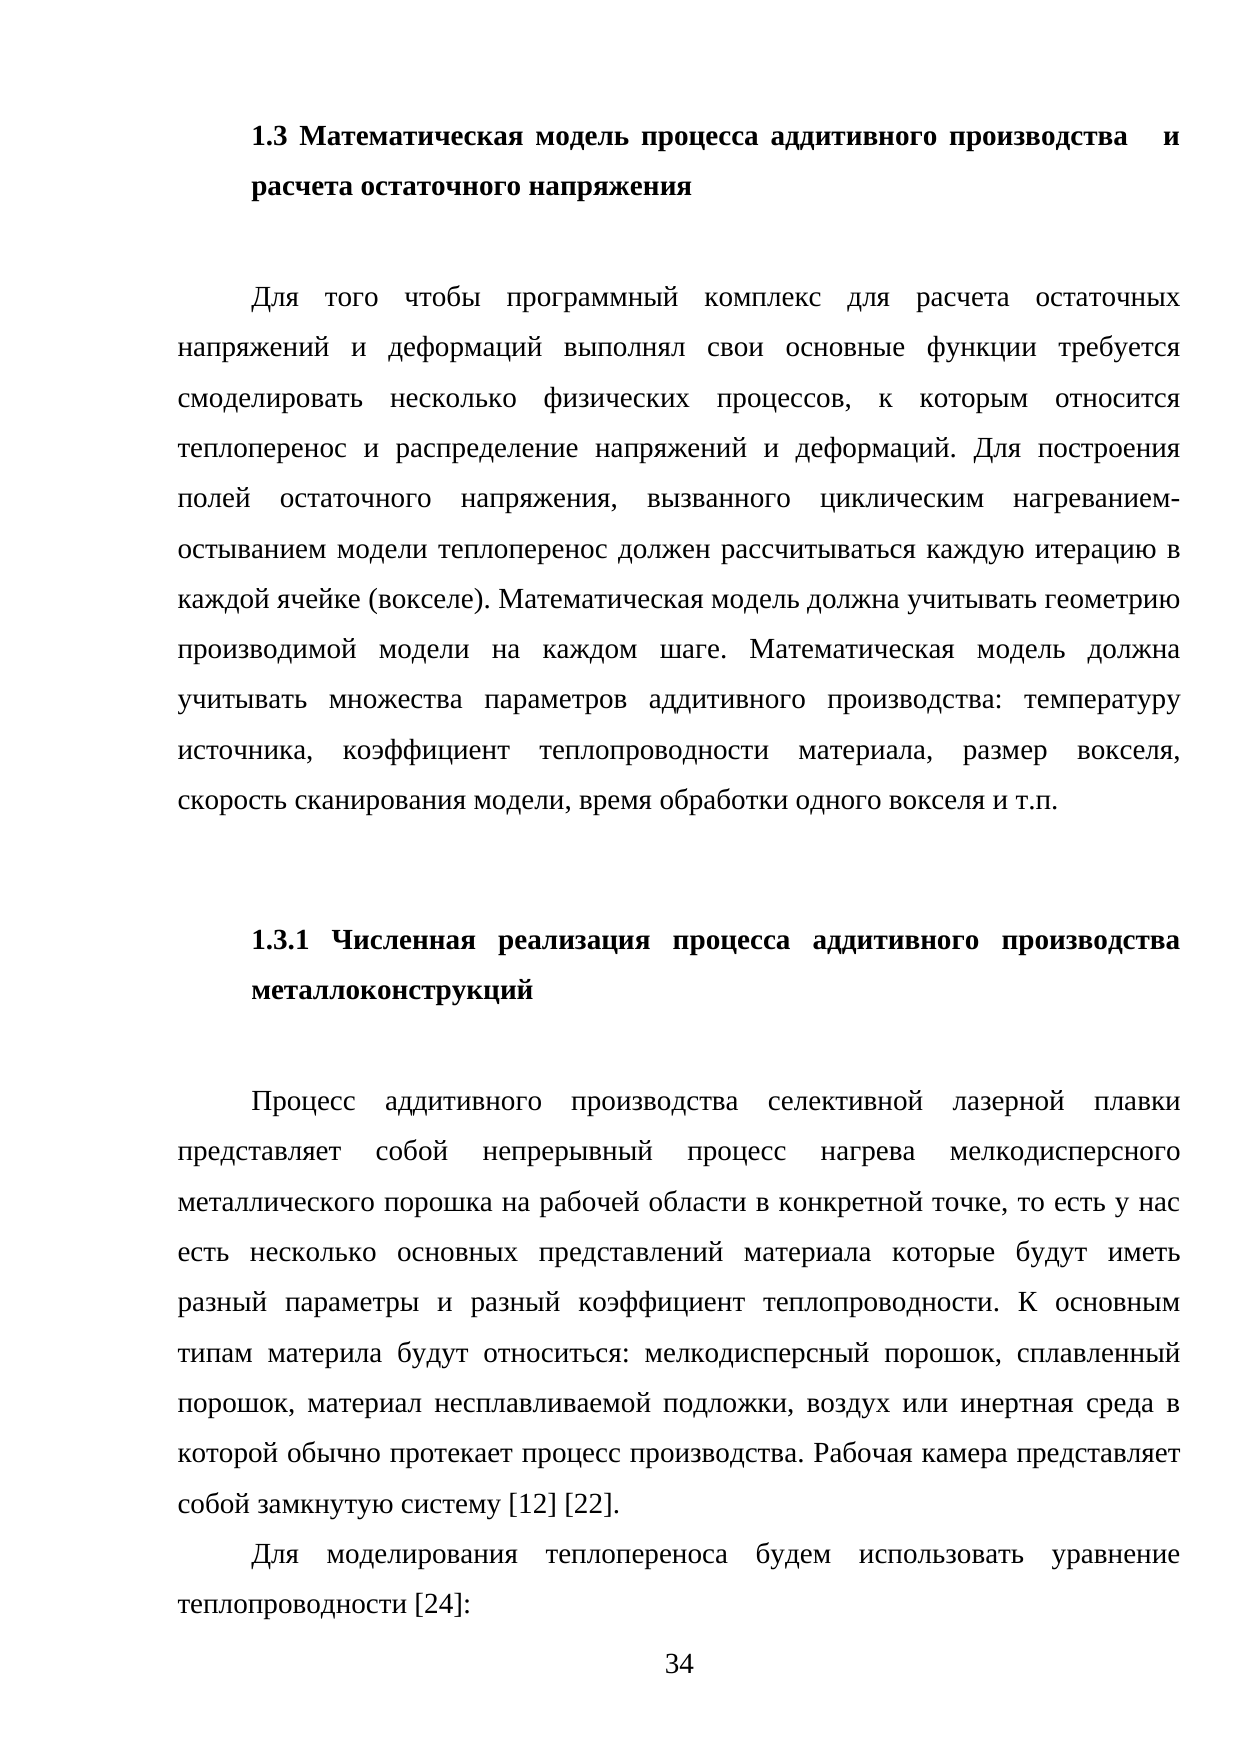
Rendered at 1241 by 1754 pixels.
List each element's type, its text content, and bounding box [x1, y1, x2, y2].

text Процесс аддитивного производства селективной лазерной плавки представляет собой непрерывный процесс нагрева мелкодисперсного металлического порошка на рабочей области в конкретной точке, то есть у нас есть несколько основных представлений материала которые будут иметь разный параметры и разный коэффициент теплопроводности. К основным типам материла будут относиться: мелкодисперсный порошок, сплавленный порошок, материал несплавливаемой подложки, воздух или инертная среда в которой обычно протекает процесс производства. Рабочая камера представляет собой замкнутую систему [12] [22]. [177, 1083, 1181, 1519]
subtitle 1.3 Математическая модель процесса аддитивного производства и расчета остаточного напряжения [251, 118, 1181, 202]
text Для моделирования теплопереноса будем использовать уравнение теплопроводности [24]: [177, 1536, 1181, 1620]
subtitle 1.3.1 Численная реализация процесса аддитивного производства металлоконструкций [251, 922, 1181, 1006]
text Для того чтобы программный комплекс для расчета остаточных напряжений и деформаций выполнял свои основные функции требуется смоделировать несколько физических процессов, к которым относится теплоперенос и распределение напряжений и деформаций. Для построения полей остаточного напряжения, вызванного циклическим нагреванием-остыванием модели теплоперенос должен рассчитываться каждую итерацию в каждой ячейке (вокселе). Математическая модель должна учитывать геометрию производимой модели на каждом шаге. Математическая модель должна учитывать множества параметров аддитивного производства: температуру источника, коэффициент теплопроводности материала, размер вокселя, скорость сканирования модели, время обработки одного вокселя и т.п. [177, 279, 1181, 816]
